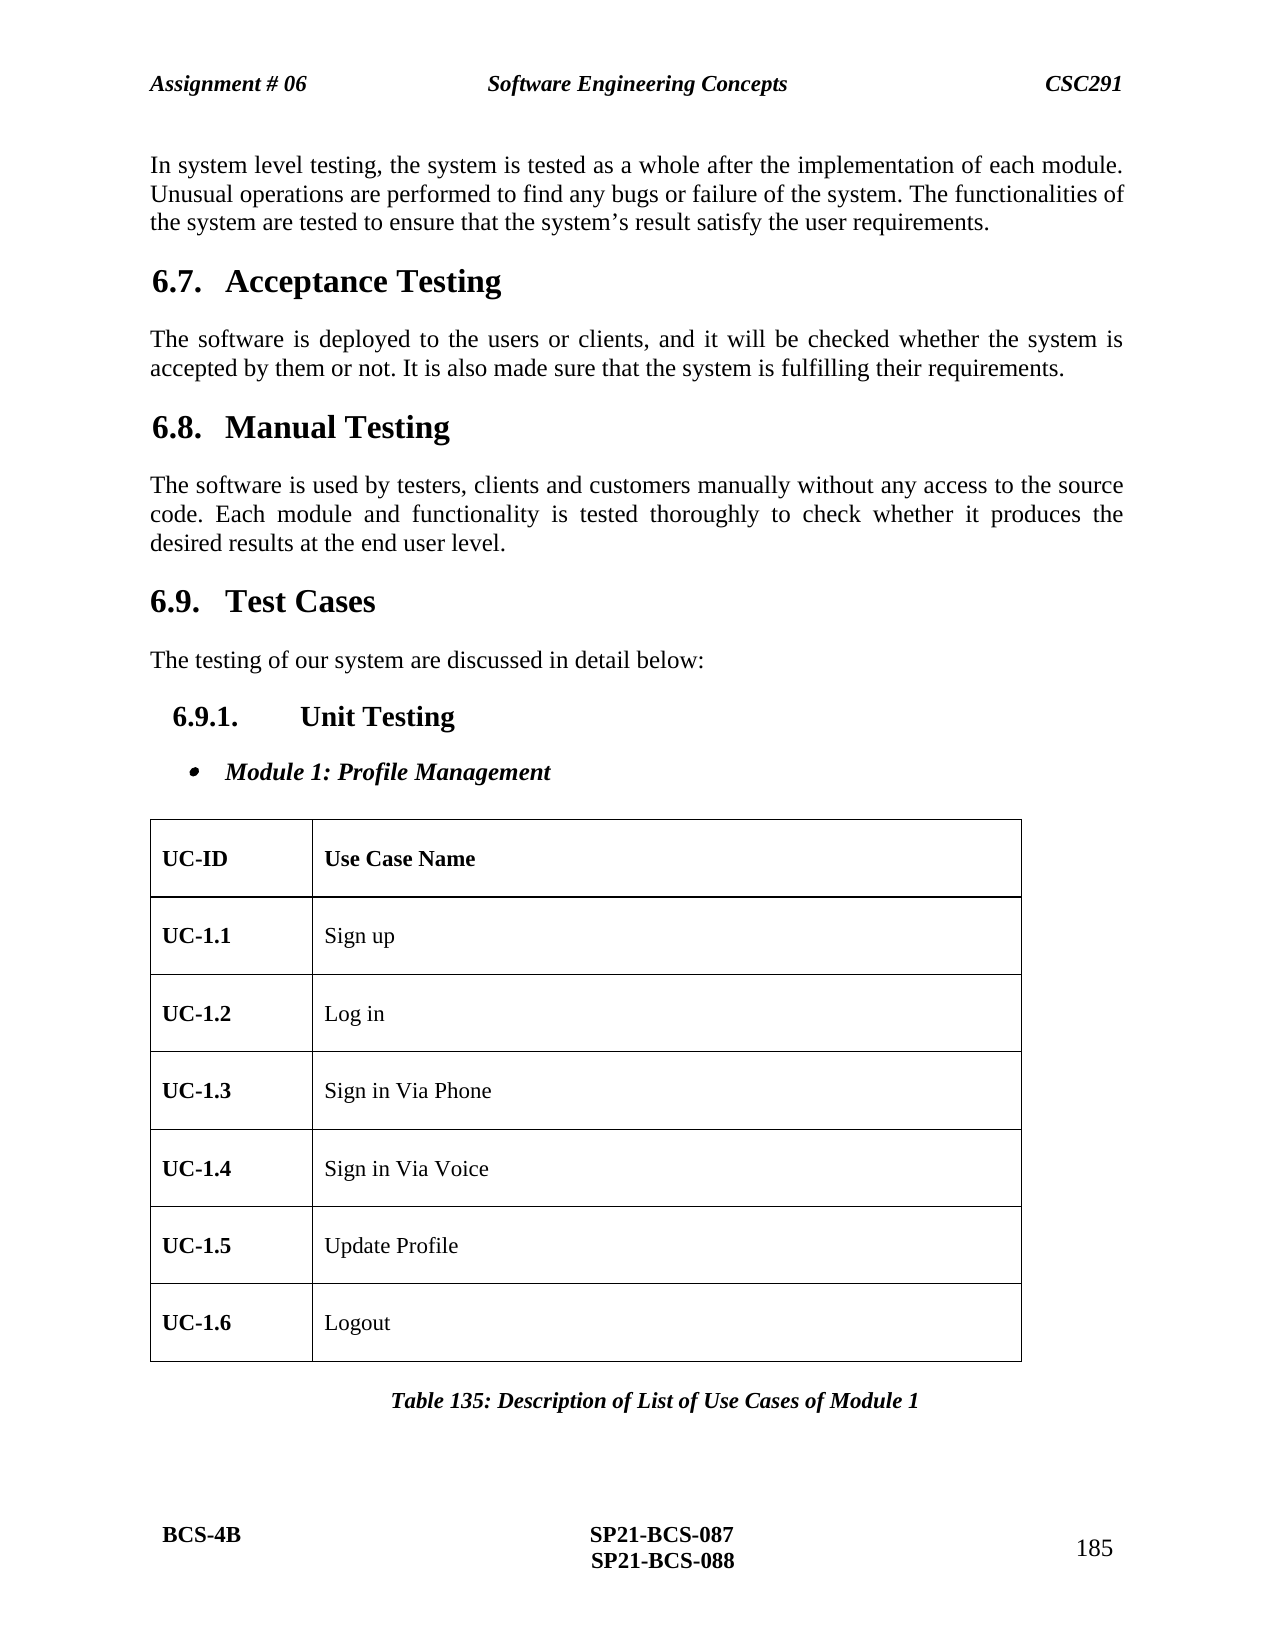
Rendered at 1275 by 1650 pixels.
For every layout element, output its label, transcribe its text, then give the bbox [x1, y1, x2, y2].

text The software is deployed to the users or clients, and it will be checked whether the system is accepted by them or not. It is also made sure that the system is fulfilling their requirements. [150, 324, 1125, 382]
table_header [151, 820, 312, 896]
list Module 1: Profile Management [178, 757, 1125, 786]
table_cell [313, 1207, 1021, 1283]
list Unit Testing [172, 699, 1125, 732]
list Acceptance Testing [152, 261, 1125, 299]
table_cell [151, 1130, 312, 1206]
list Test Cases [150, 582, 1125, 620]
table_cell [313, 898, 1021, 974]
text Table 135: Description of List of Use Cases of Module 1 [187, 1387, 1125, 1413]
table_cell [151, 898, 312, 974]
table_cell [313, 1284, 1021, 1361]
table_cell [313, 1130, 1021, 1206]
list Manual Testing [152, 407, 1125, 445]
text The testing of our system are discussed in detail below: [150, 645, 1125, 674]
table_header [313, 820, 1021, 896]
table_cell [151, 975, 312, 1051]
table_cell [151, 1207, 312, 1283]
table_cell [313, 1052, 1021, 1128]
text The software is used by testers, clients and customers manually without any access to the source code. Each module and functionality is tested thoroughly to check whether it produces the desired results at the end user level. [150, 470, 1125, 557]
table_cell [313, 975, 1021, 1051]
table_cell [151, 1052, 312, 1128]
text In system level testing, the system is tested as a whole after the implementation of each module. Unusual operations are performed to find any bugs or failure of the system. The functionalities of the system are tested to ensure that the system’s result satisfy the user requirements. [150, 150, 1125, 236]
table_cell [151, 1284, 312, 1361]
